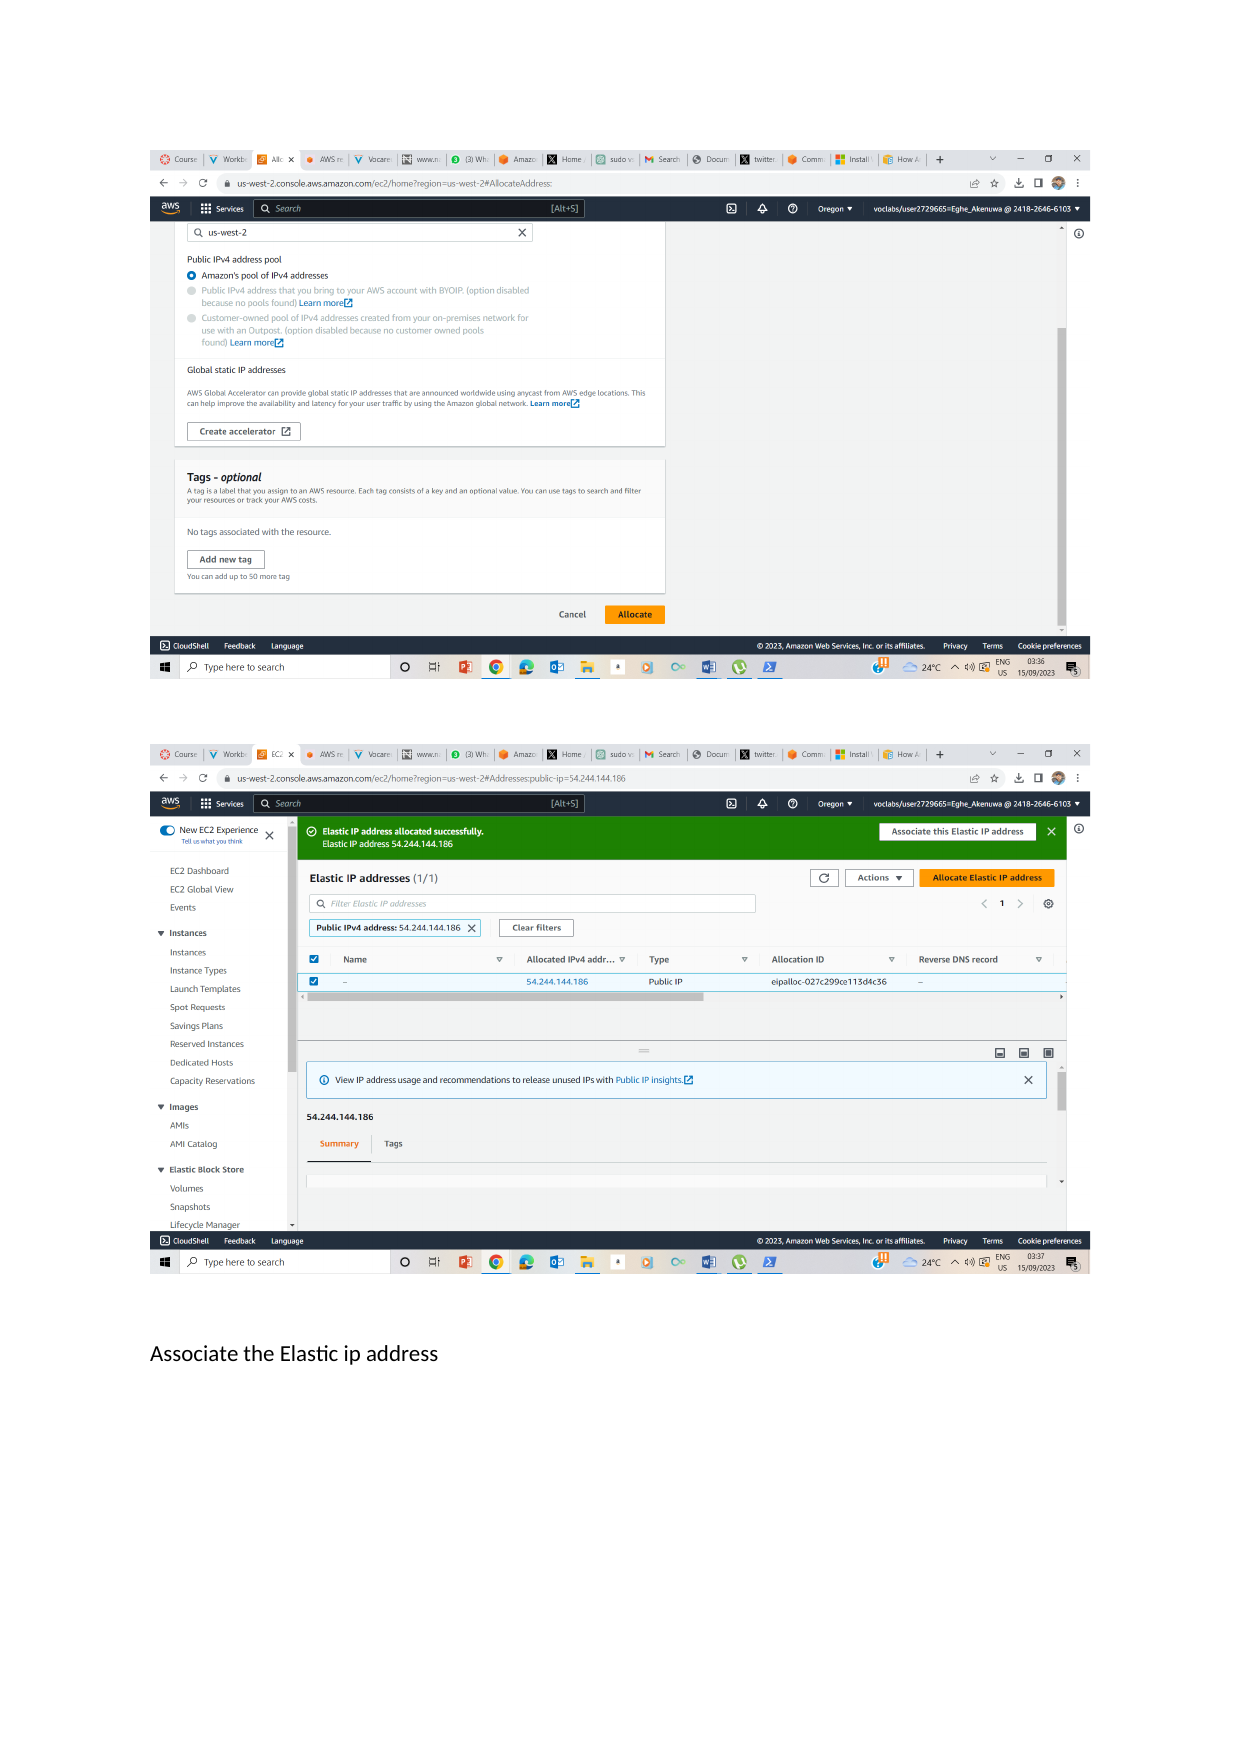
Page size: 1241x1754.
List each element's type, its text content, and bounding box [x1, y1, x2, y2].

picture [150, 744, 1091, 1274]
text Associate the Elastic ip address [150, 1339, 1090, 1367]
picture [150, 150, 1091, 679]
